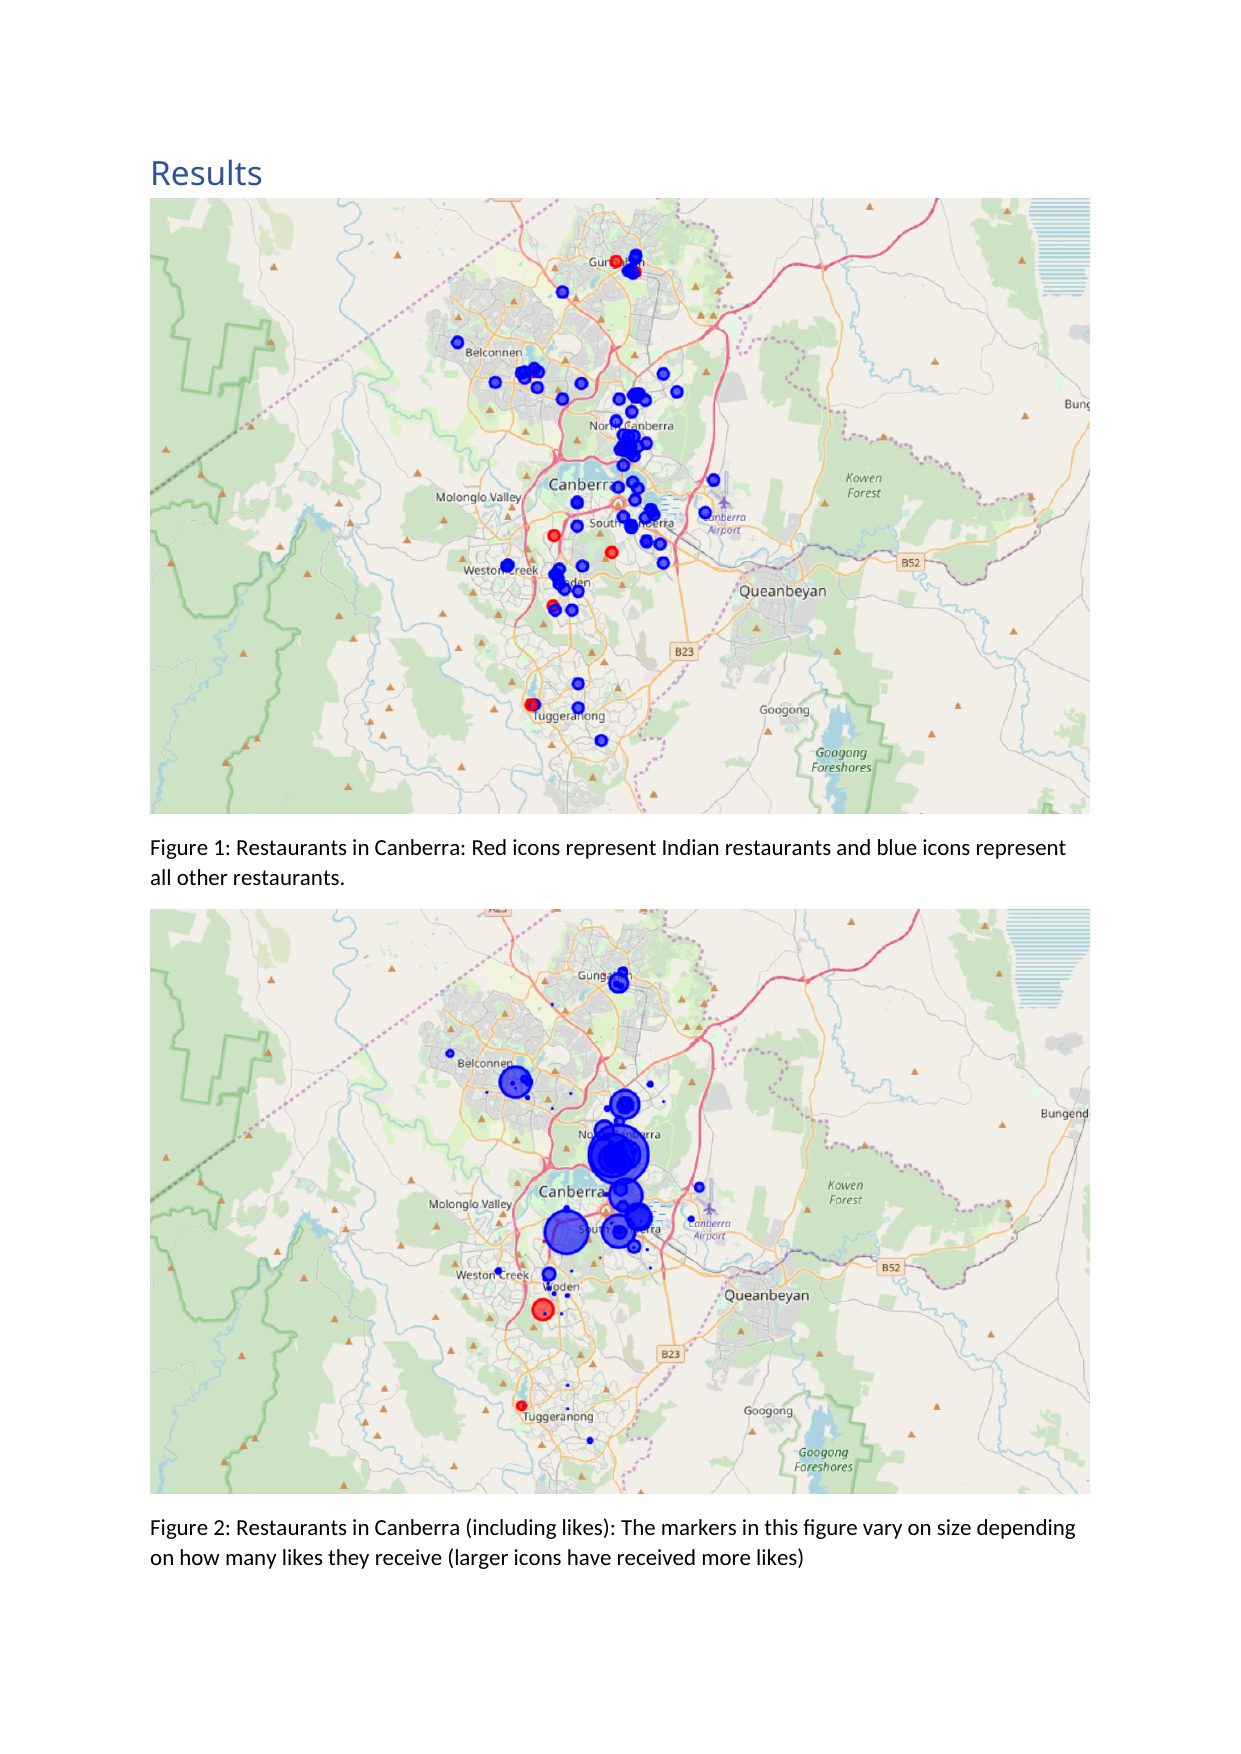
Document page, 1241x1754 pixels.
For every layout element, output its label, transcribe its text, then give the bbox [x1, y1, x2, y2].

picture [150, 909, 1091, 1494]
picture [150, 198, 1091, 814]
text Figure 2: Restaurants in Canberra (including likes): The markers in this figure vary on size depending on how many likes they receive (larger icons have received more likes) [150, 1513, 1090, 1571]
subtitle Results [150, 150, 1090, 195]
text Figure 1: Restaurants in Canberra: Red icons represent Indian restaurants and blue icons represent all other restaurants. [150, 833, 1090, 891]
